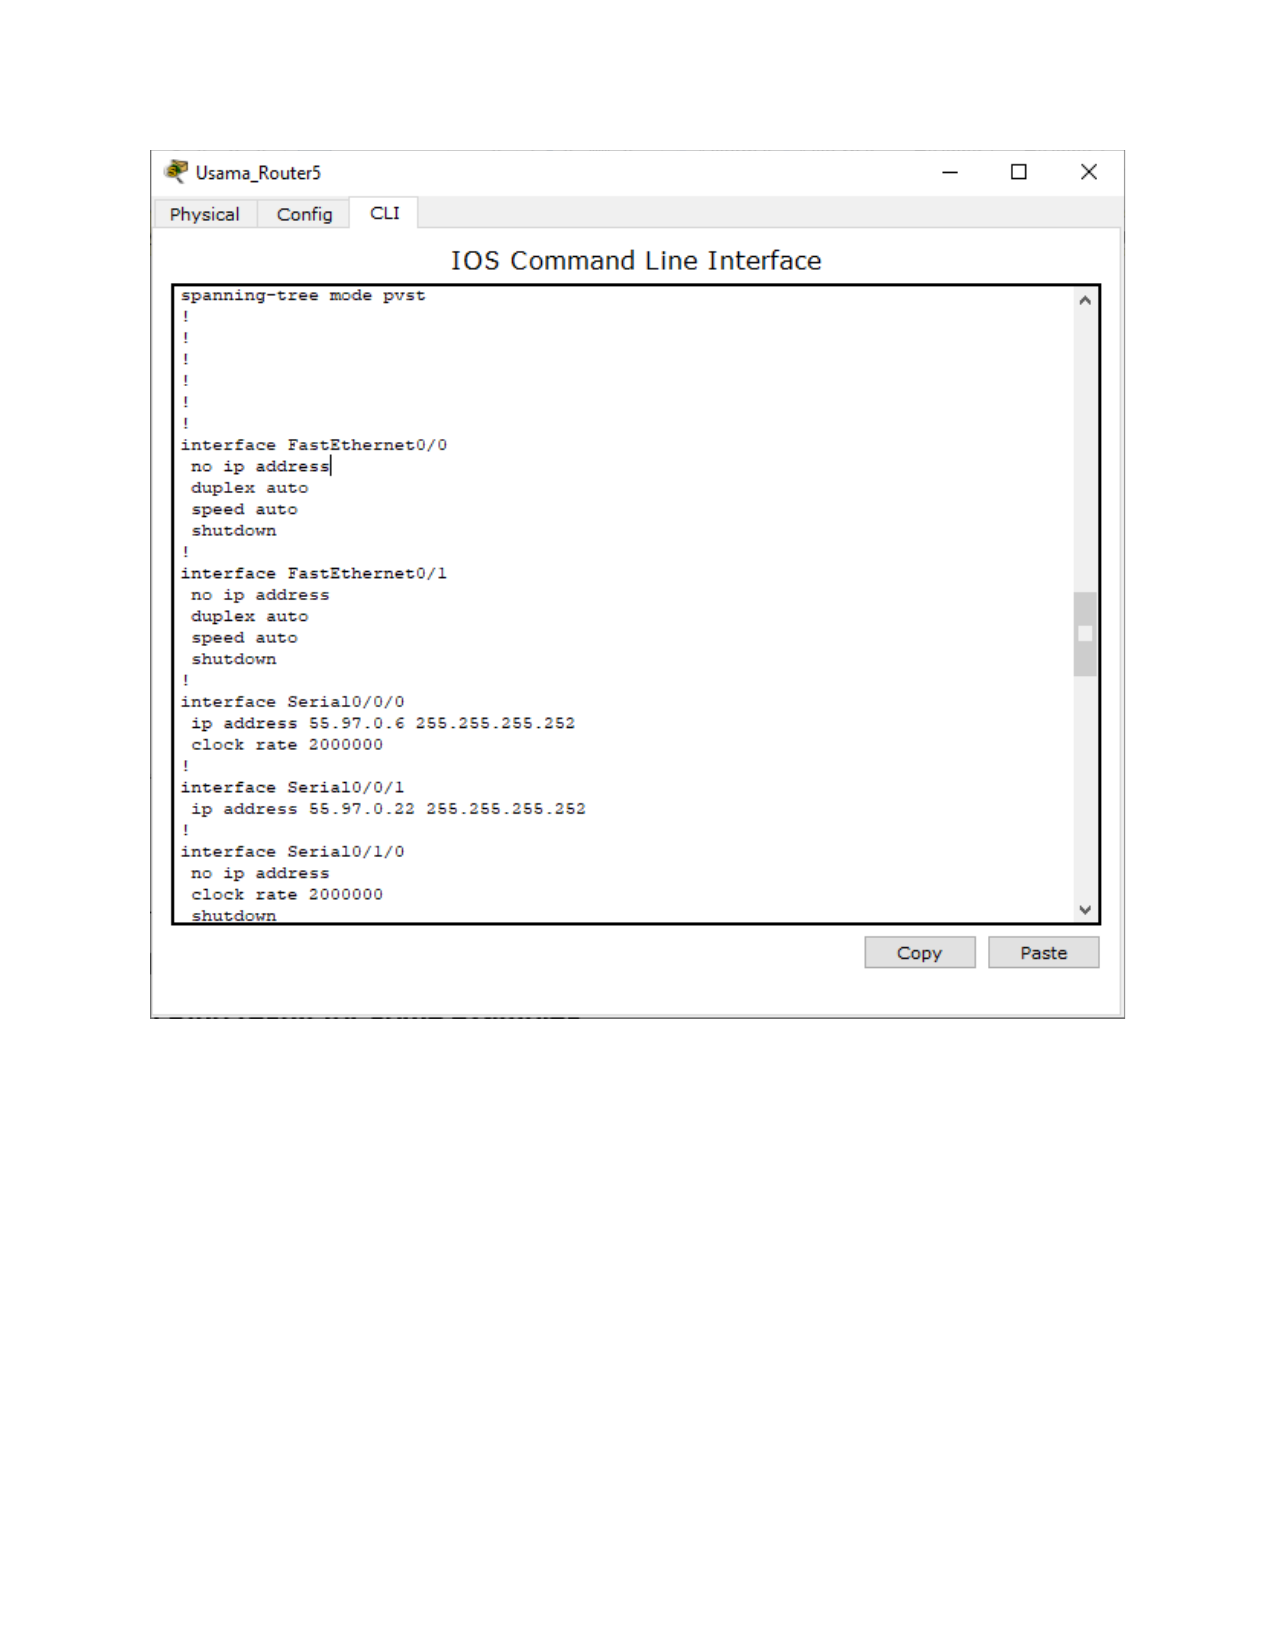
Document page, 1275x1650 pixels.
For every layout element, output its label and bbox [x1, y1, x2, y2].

picture [150, 150, 1125, 1019]
